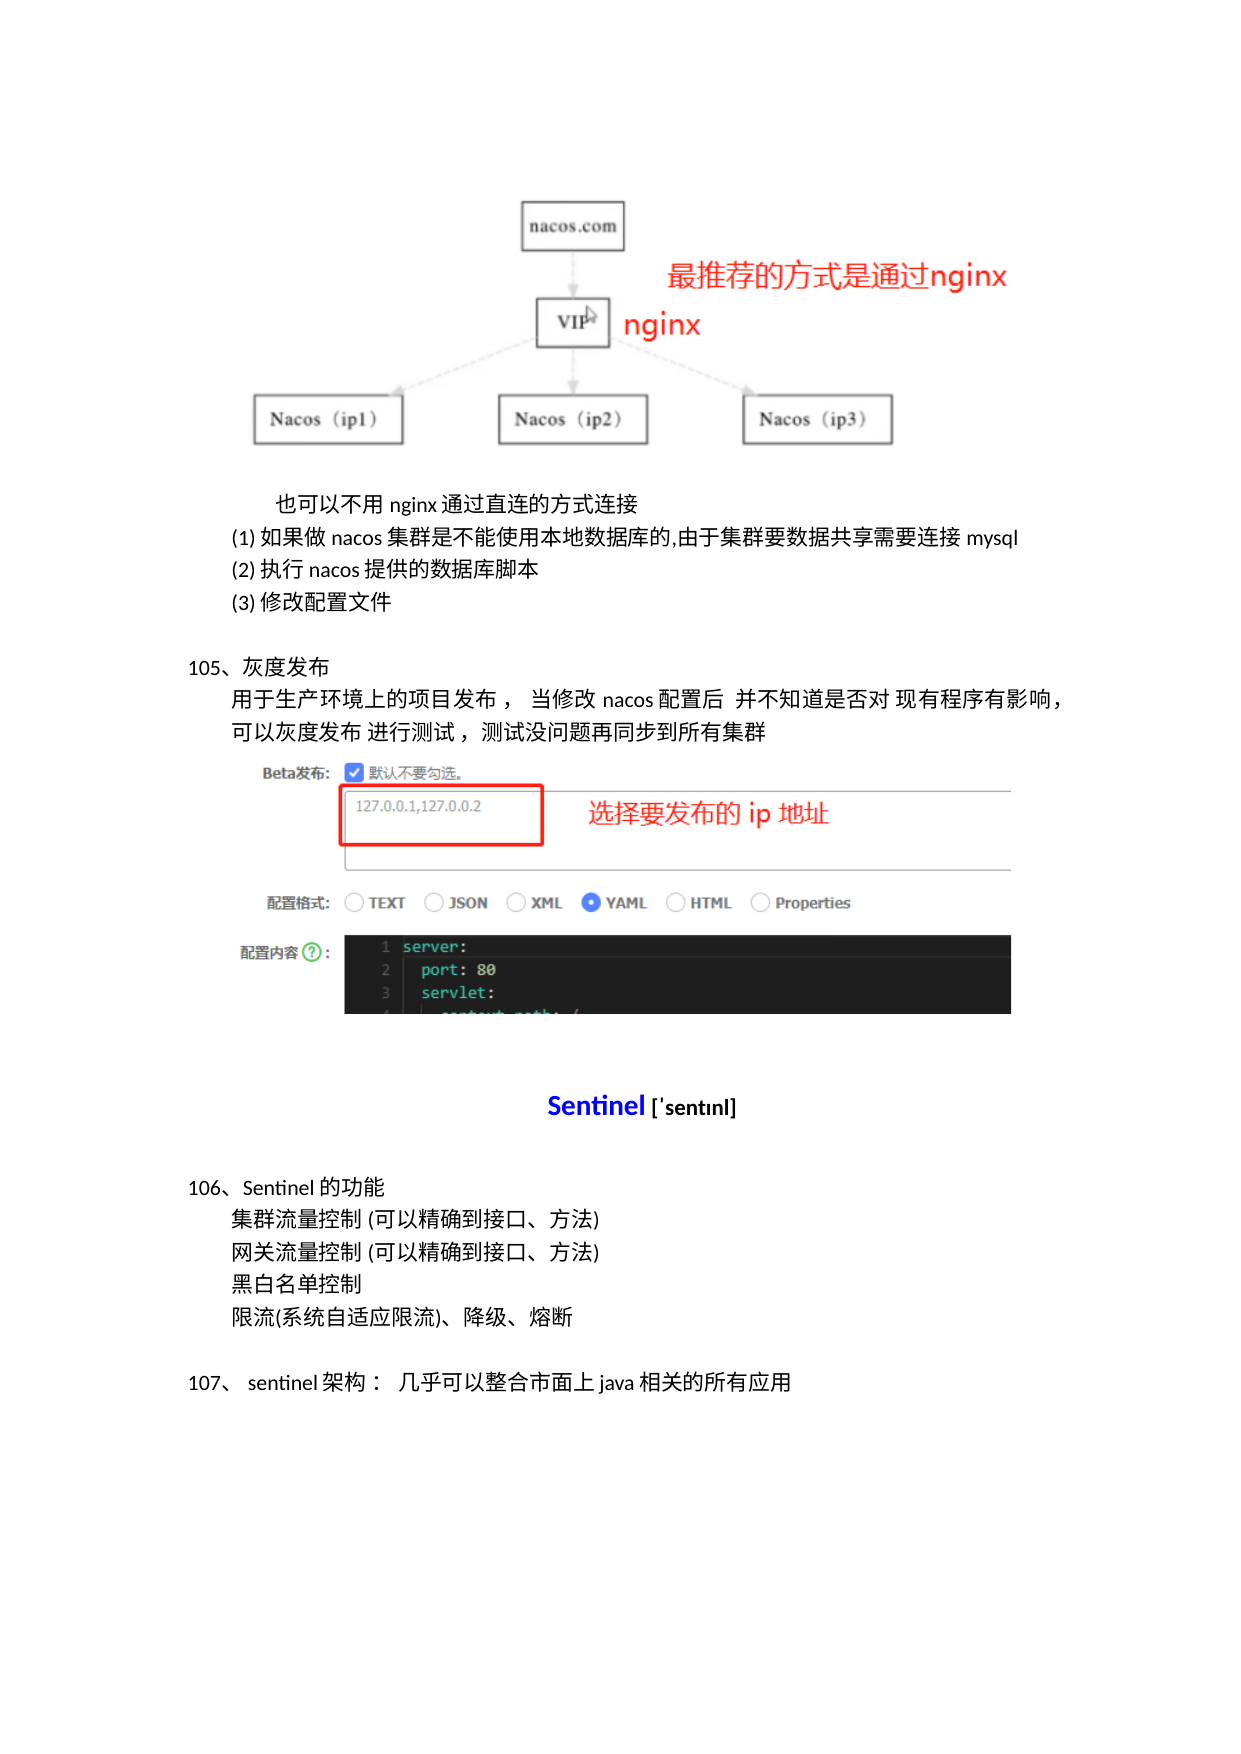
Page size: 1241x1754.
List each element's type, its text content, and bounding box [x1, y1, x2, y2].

list 用于生产环境上的项目发布 ， 当修改nacos配置后 并不知道是否对 现有程序有影响，可以灰度发布 进行测试 ，测试没问题再同步到所有集群 [231, 682, 1053, 747]
list Sentinel [ˈsentɪnl] [187, 1072, 1053, 1137]
list 黑白名单控制 [231, 1267, 1053, 1299]
list 如果做 nacos 集群是不能使用本地数据库的,由于集群要数据共享需要连接 mysql [187, 519, 1053, 552]
list 执行nacos提供的数据库脚本 [187, 552, 1053, 584]
list 修改配置文件 [187, 584, 1053, 617]
list 集群流量控制 (可以精确到接口、方法) [231, 1202, 1053, 1234]
picture [231, 162, 1017, 482]
list 灰度发布 [187, 649, 1053, 682]
list Sentinel 的功能 [187, 1169, 1053, 1202]
list 限流(系统自适应限流)、降级、熔断 [231, 1299, 1053, 1332]
list 网关流量控制 (可以精确到接口、方法) [231, 1234, 1053, 1267]
list sentinel架构 ： 几乎可以整合市面上java相关的所有应用 [187, 1364, 1053, 1397]
picture [231, 747, 1012, 1014]
list 也可以不用 nginx通过直连的方式连接 [231, 487, 1053, 519]
